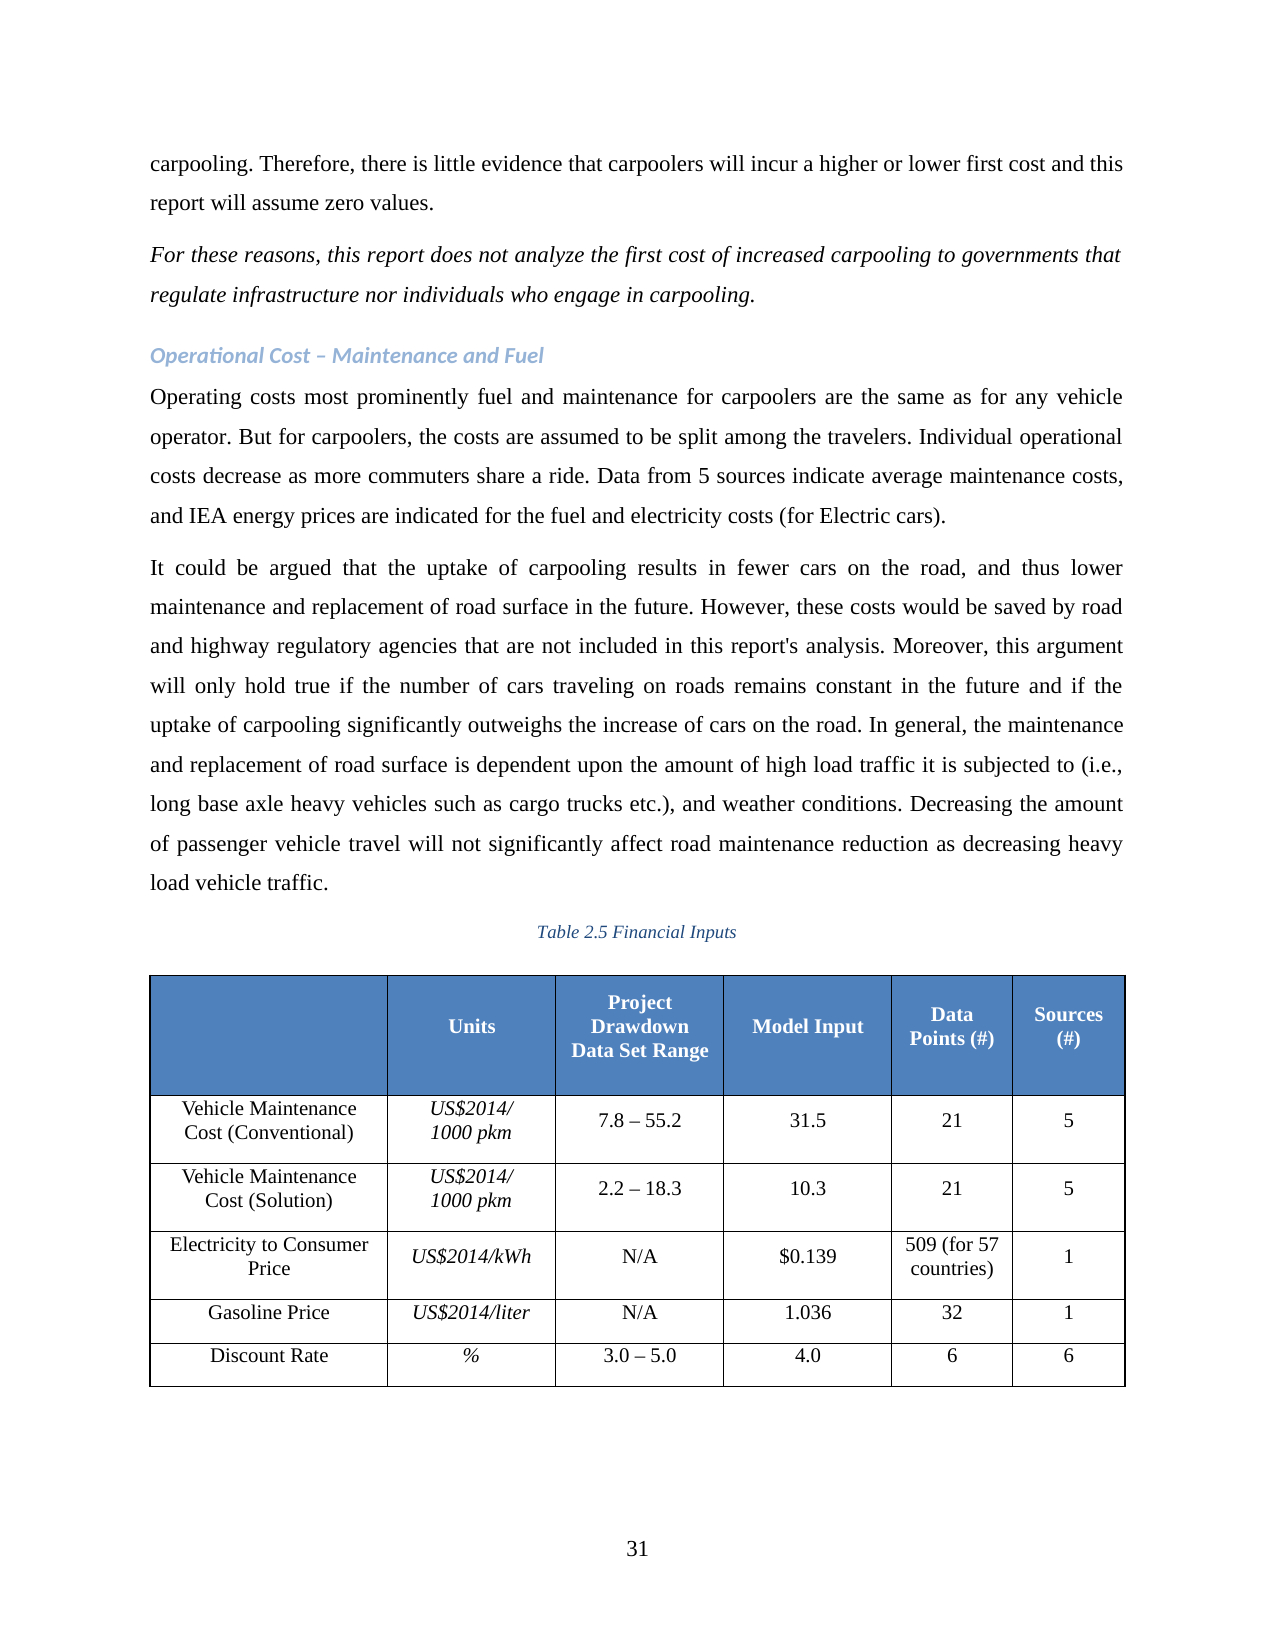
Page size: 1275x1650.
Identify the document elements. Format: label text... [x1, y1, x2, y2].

table_cell N/A [556, 1300, 723, 1342]
table_cell Discount Rate [151, 1344, 387, 1386]
table_cell % [388, 1344, 555, 1386]
table_cell 4.0 [724, 1344, 891, 1386]
subtitle Operational Cost – Maintenance and Fuel [150, 341, 1125, 369]
table_cell 5 [1013, 1096, 1124, 1163]
text It could be argued that the uptake of carpooling results in fewer cars on the road, and thus lower maintenance and replacement of road surface in the future. However, these costs would be saved by road and highway regulatory agencies that are not included in this report's analysis. Moreover, this argument will only hold true if the number of cars traveling on roads remains constant in the future and if the uptake of carpooling significantly outweighs the increase of cars on the road. In general, the maintenance and replacement of road surface is dependent upon the amount of high load traffic it is subjected to (i.e., long base axle heavy vehicles such as cargo trucks etc.), and weather conditions. Decreasing the amount of passenger vehicle travel will not significantly affect road maintenance reduction as decreasing heavy load vehicle traffic. [150, 554, 1125, 896]
table_cell $0.139 [724, 1232, 891, 1298]
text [150, 150, 1125, 216]
table_cell 2.2 – 18.3 [556, 1164, 723, 1231]
table_cell 21 [892, 1096, 1012, 1163]
text For these reasons, this report does not analyze the first cost of increased carpooling to governments that regulate infrastructure nor individuals who engage in carpooling. [150, 241, 1125, 307]
text Operating costs most prominently fuel and maintenance for carpoolers are the same as for any vehicle operator. But for carpoolers, the costs are assumed to be split among the travelers. Individual operational costs decrease as more commuters share a ride. Data from 5 sources indicate average maintenance costs, and IEA energy prices are indicated for the fuel and electricity costs (for Electric cars). [150, 383, 1125, 528]
table_header [151, 976, 387, 1095]
table_cell 7.8 – 55.2 [556, 1096, 723, 1163]
table_cell US$2014/kWh [388, 1232, 555, 1298]
table_cell 6 [1013, 1344, 1124, 1386]
table_cell 10.3 [724, 1164, 891, 1231]
table_cell 5 [1013, 1164, 1124, 1231]
table_header Data Points (#) [892, 976, 1012, 1095]
table_cell 1 [1013, 1232, 1124, 1298]
table_cell 31.5 [724, 1096, 891, 1163]
table_cell 509 (for 57 countries) [892, 1232, 1012, 1298]
table_cell 1 [1013, 1300, 1124, 1342]
table_cell Vehicle Maintenance Cost (Conventional) [151, 1096, 387, 1163]
table_cell US$2014/liter [388, 1300, 555, 1342]
table_cell 6 [892, 1344, 1012, 1386]
table_cell Vehicle Maintenance Cost (Solution) [151, 1164, 387, 1231]
table_cell 3.0 – 5.0 [556, 1344, 723, 1386]
table_cell 1.036 [724, 1300, 891, 1342]
table_cell Gasoline Price [151, 1300, 387, 1342]
table_header Sources (#) [1013, 976, 1124, 1095]
table_header Project Drawdown Data Set Range [556, 976, 723, 1095]
table_cell US$2014/ 1000 pkm [388, 1164, 555, 1231]
table_cell Electricity to Consumer Price [151, 1232, 387, 1298]
table_cell 21 [892, 1164, 1012, 1231]
table_cell 32 [892, 1300, 1012, 1342]
table_cell N/A [556, 1232, 723, 1298]
table_cell US$2014/ 1000 pkm [388, 1096, 555, 1163]
table_header Units [388, 976, 555, 1095]
table_header Model Input [724, 976, 891, 1095]
